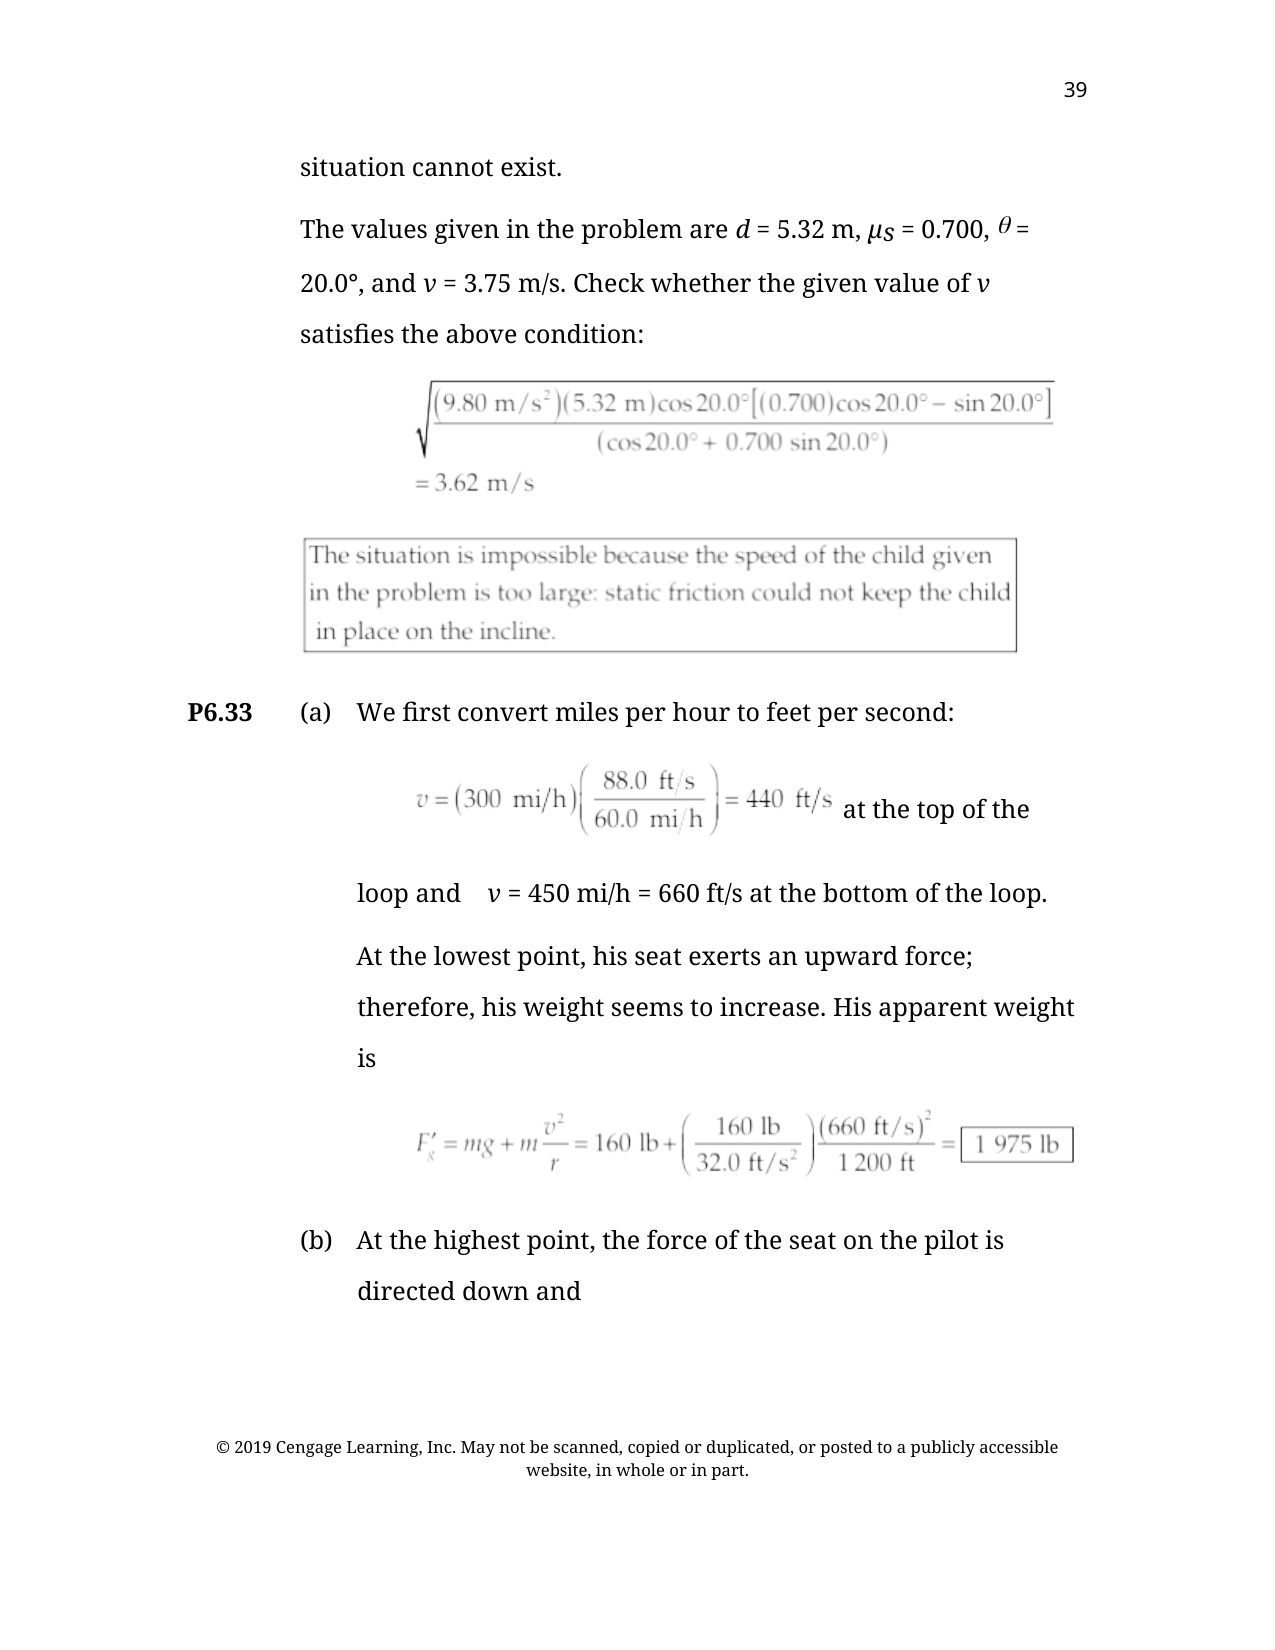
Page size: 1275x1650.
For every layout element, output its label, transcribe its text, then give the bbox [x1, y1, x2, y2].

text The values given in the problem are d = 5.32 m, µs = 0.700, = 20.0°, and v = 3.75 m/s. Check whether the given value of v satisfies the above condition: [187, 209, 1087, 351]
text P6.33 (a) We first convert miles per hour to feet per second: [187, 695, 1087, 729]
text (b) At the highest point, the force of the seat on the pilot is directed down and [187, 1223, 1087, 1308]
text at the top of the loop and v = 450 mi/h = 660 ft/s at the bottom of the loop. [187, 759, 1087, 909]
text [187, 150, 1087, 184]
text At the lowest point, his seat exerts an upward force; therefore, his weight seems to increase. His apparent weight is [187, 939, 1087, 1075]
